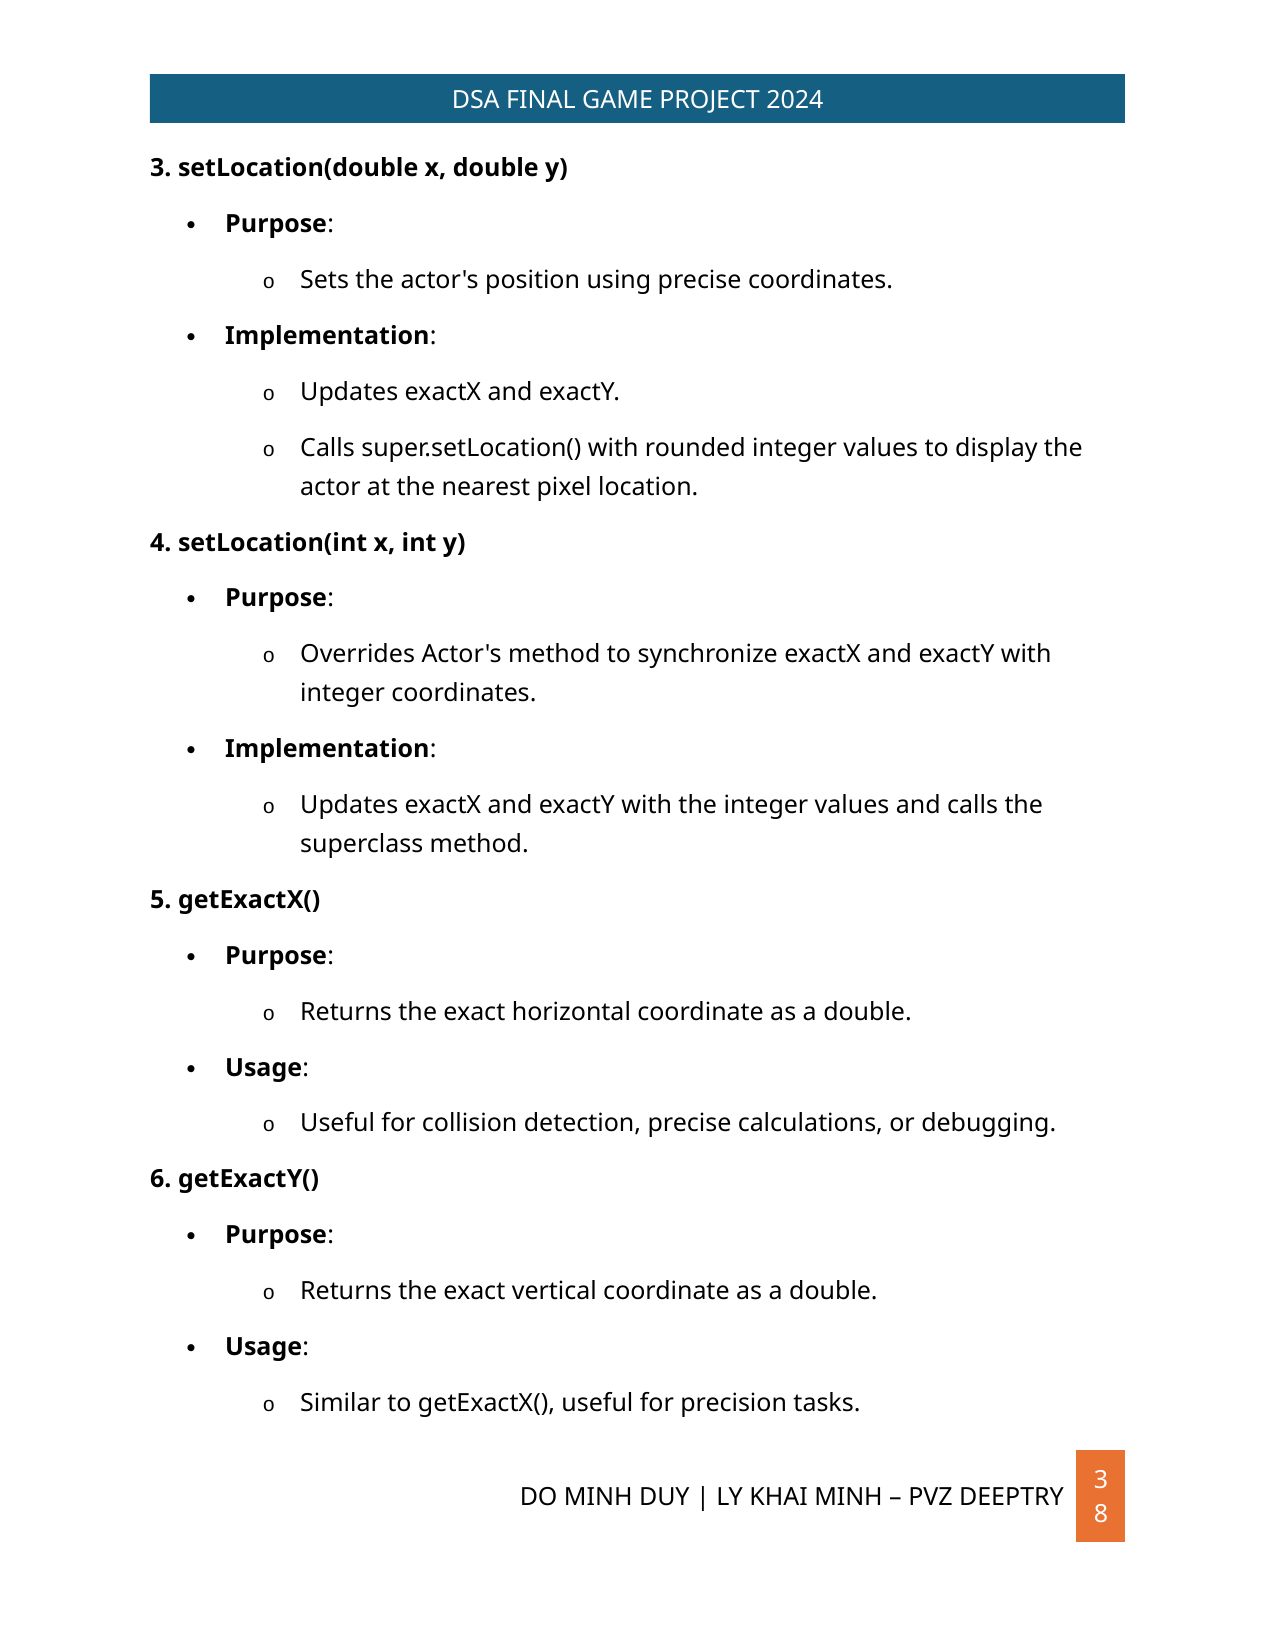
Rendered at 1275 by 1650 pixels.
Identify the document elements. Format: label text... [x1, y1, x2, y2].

list Implementation: [187, 317, 1125, 352]
list Purpose: [187, 206, 1125, 240]
text 6. getExactY() [150, 1161, 1125, 1195]
list Useful for collision detection, precise calculations, or debugging. [262, 1105, 1125, 1139]
list Returns the exact horizontal coordinate as a double. [262, 993, 1125, 1027]
list Overrides Actor's method to synchronize exactX and exactY with integer coordinates. [262, 636, 1125, 709]
list Similar to getExactX(), useful for precision tasks. [262, 1384, 1125, 1418]
list Usage: [187, 1328, 1125, 1362]
list Updates exactX and exactY. [262, 373, 1125, 407]
text 4. setLocation(int x, int y) [150, 524, 1125, 558]
list Calls super.setLocation() with rounded integer values to display the actor at the nearest pixel location. [262, 429, 1125, 502]
list Sets the actor's position using precise coordinates. [262, 262, 1125, 296]
list Returns the exact vertical coordinate as a double. [262, 1272, 1125, 1307]
list Purpose: [187, 937, 1125, 972]
text 5. getExactX() [150, 882, 1125, 916]
list Purpose: [187, 1217, 1125, 1251]
list Implementation: [187, 731, 1125, 765]
list Purpose: [187, 580, 1125, 614]
list Updates exactX and exactY with the integer values and calls the superclass method. [262, 787, 1125, 860]
list Usage: [187, 1049, 1125, 1083]
text 3. setLocation(double x, double y) [150, 150, 1125, 184]
